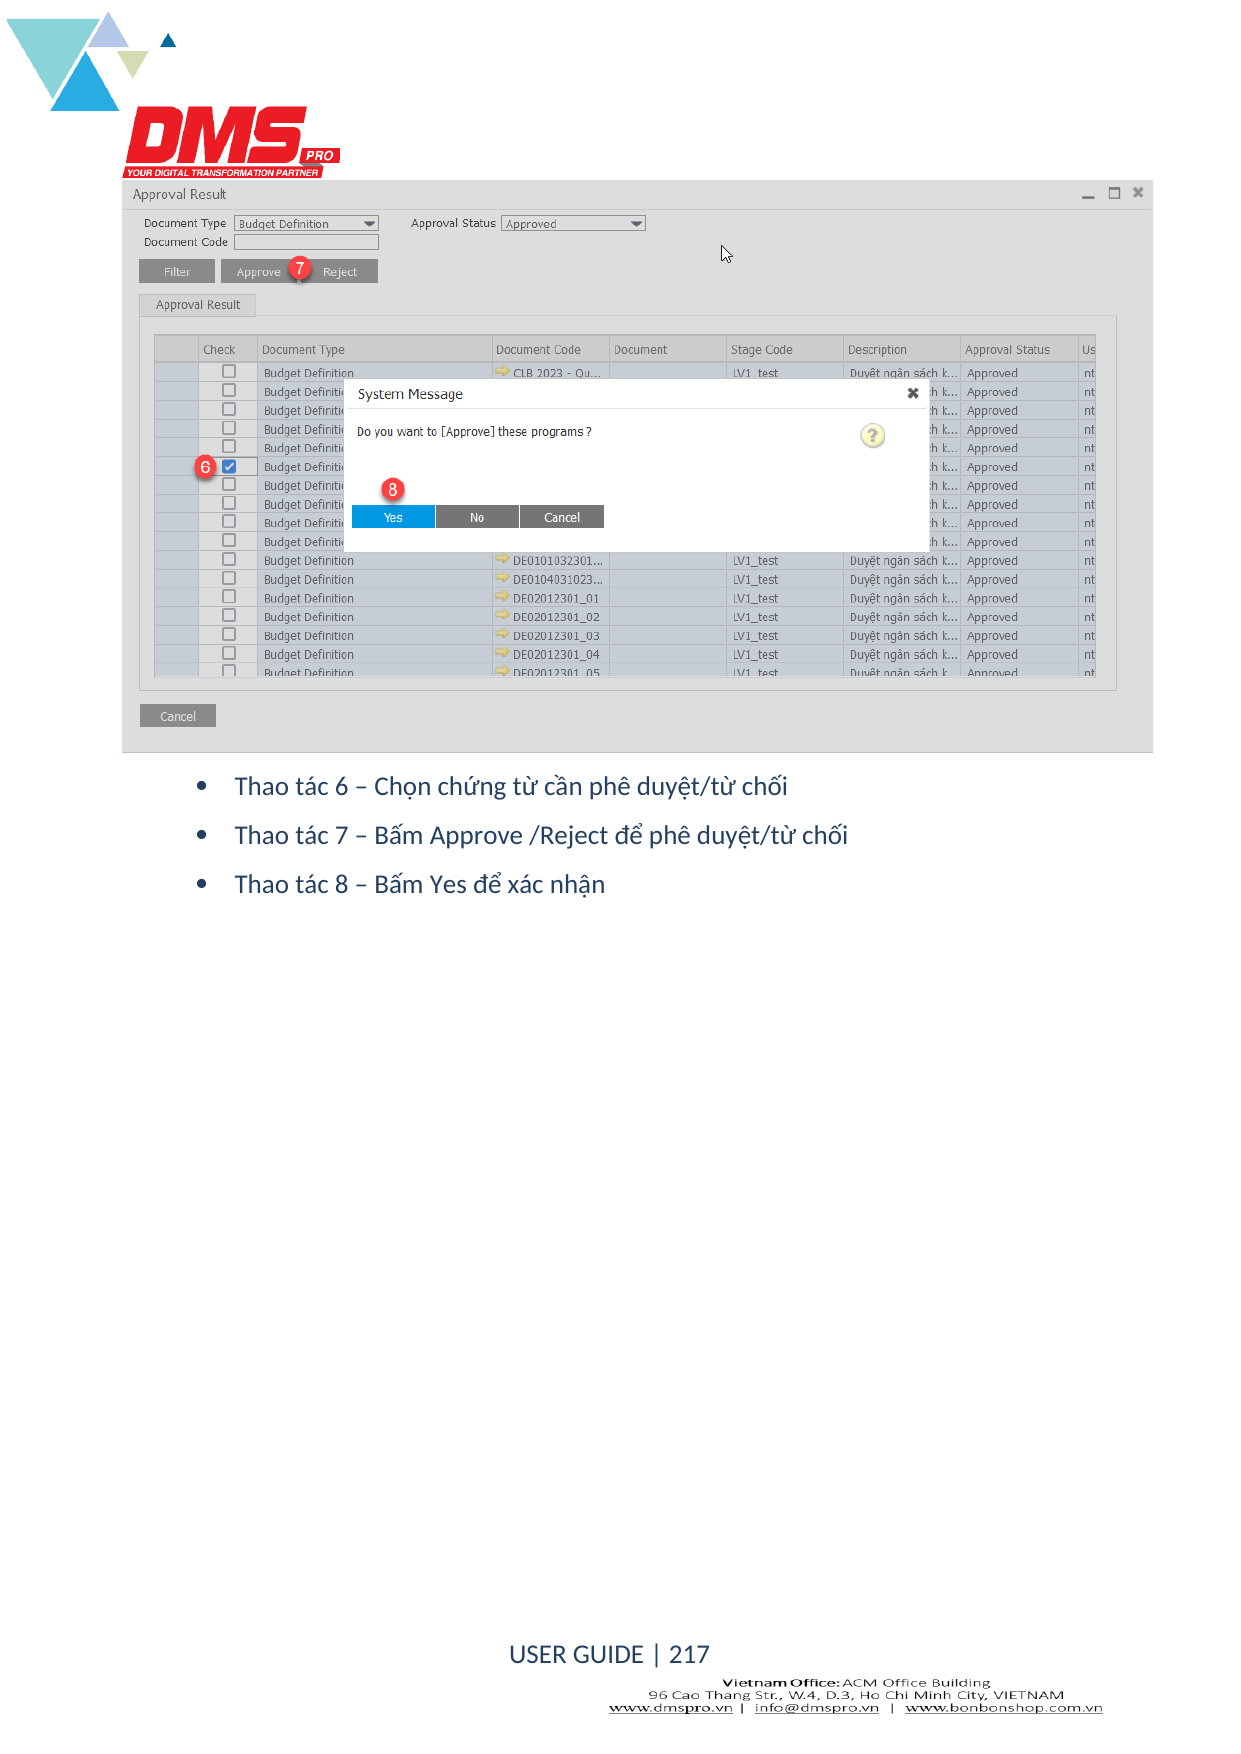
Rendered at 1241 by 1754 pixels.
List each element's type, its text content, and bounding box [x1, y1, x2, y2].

list Thao tác 7 – Bấm Approve /Reject để phê duyệt/từ chối [197, 818, 1153, 851]
list Thao tác 6 – Chọn chứng từ cần phê duyệt/từ chối [197, 769, 1153, 802]
list Thao tác 8 – Bấm Yes để xác nhận [197, 868, 1153, 901]
picture [121, 180, 1154, 753]
picture [5, 11, 340, 177]
